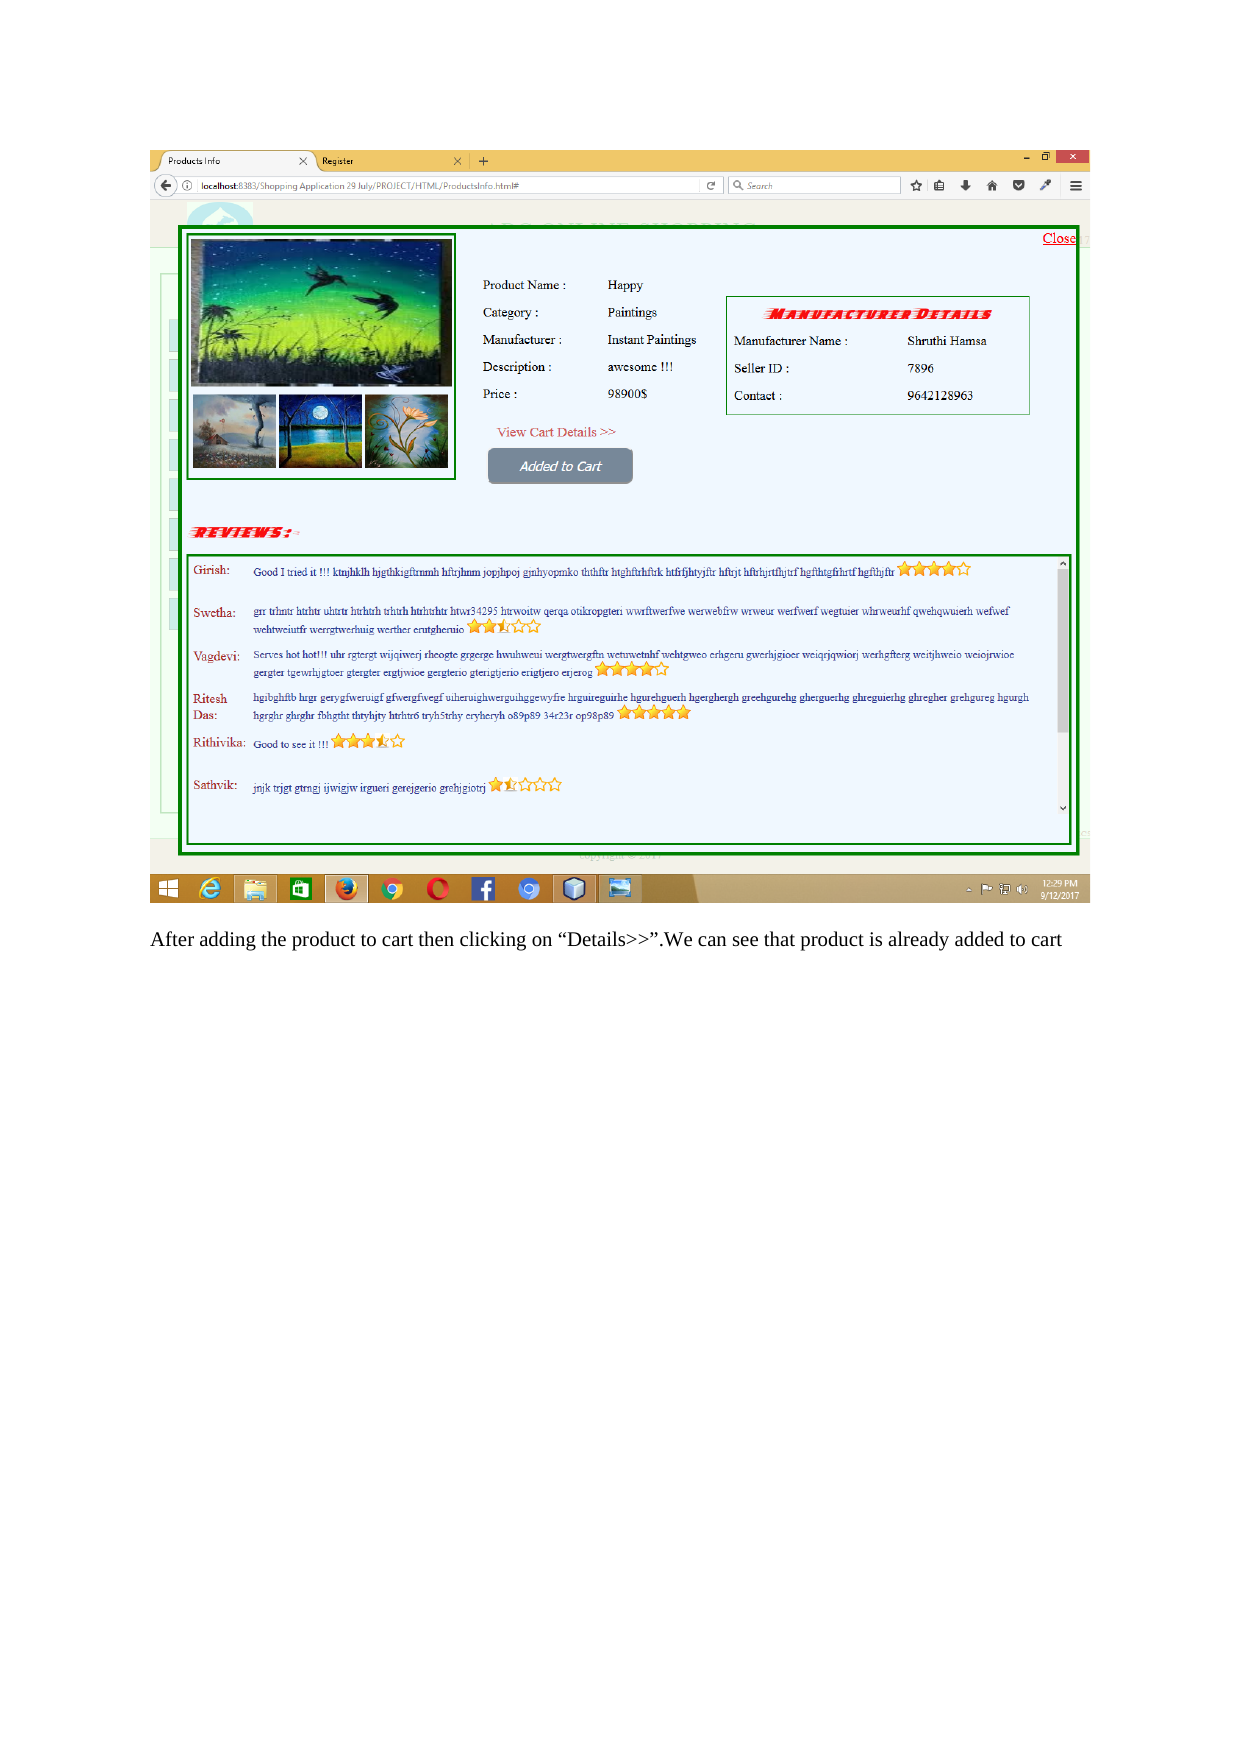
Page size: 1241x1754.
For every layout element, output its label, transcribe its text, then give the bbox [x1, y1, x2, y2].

picture [150, 150, 1091, 903]
text After adding the product to cart then clicking on “Details>>”.We can see that product is already added to cart [150, 927, 1090, 951]
